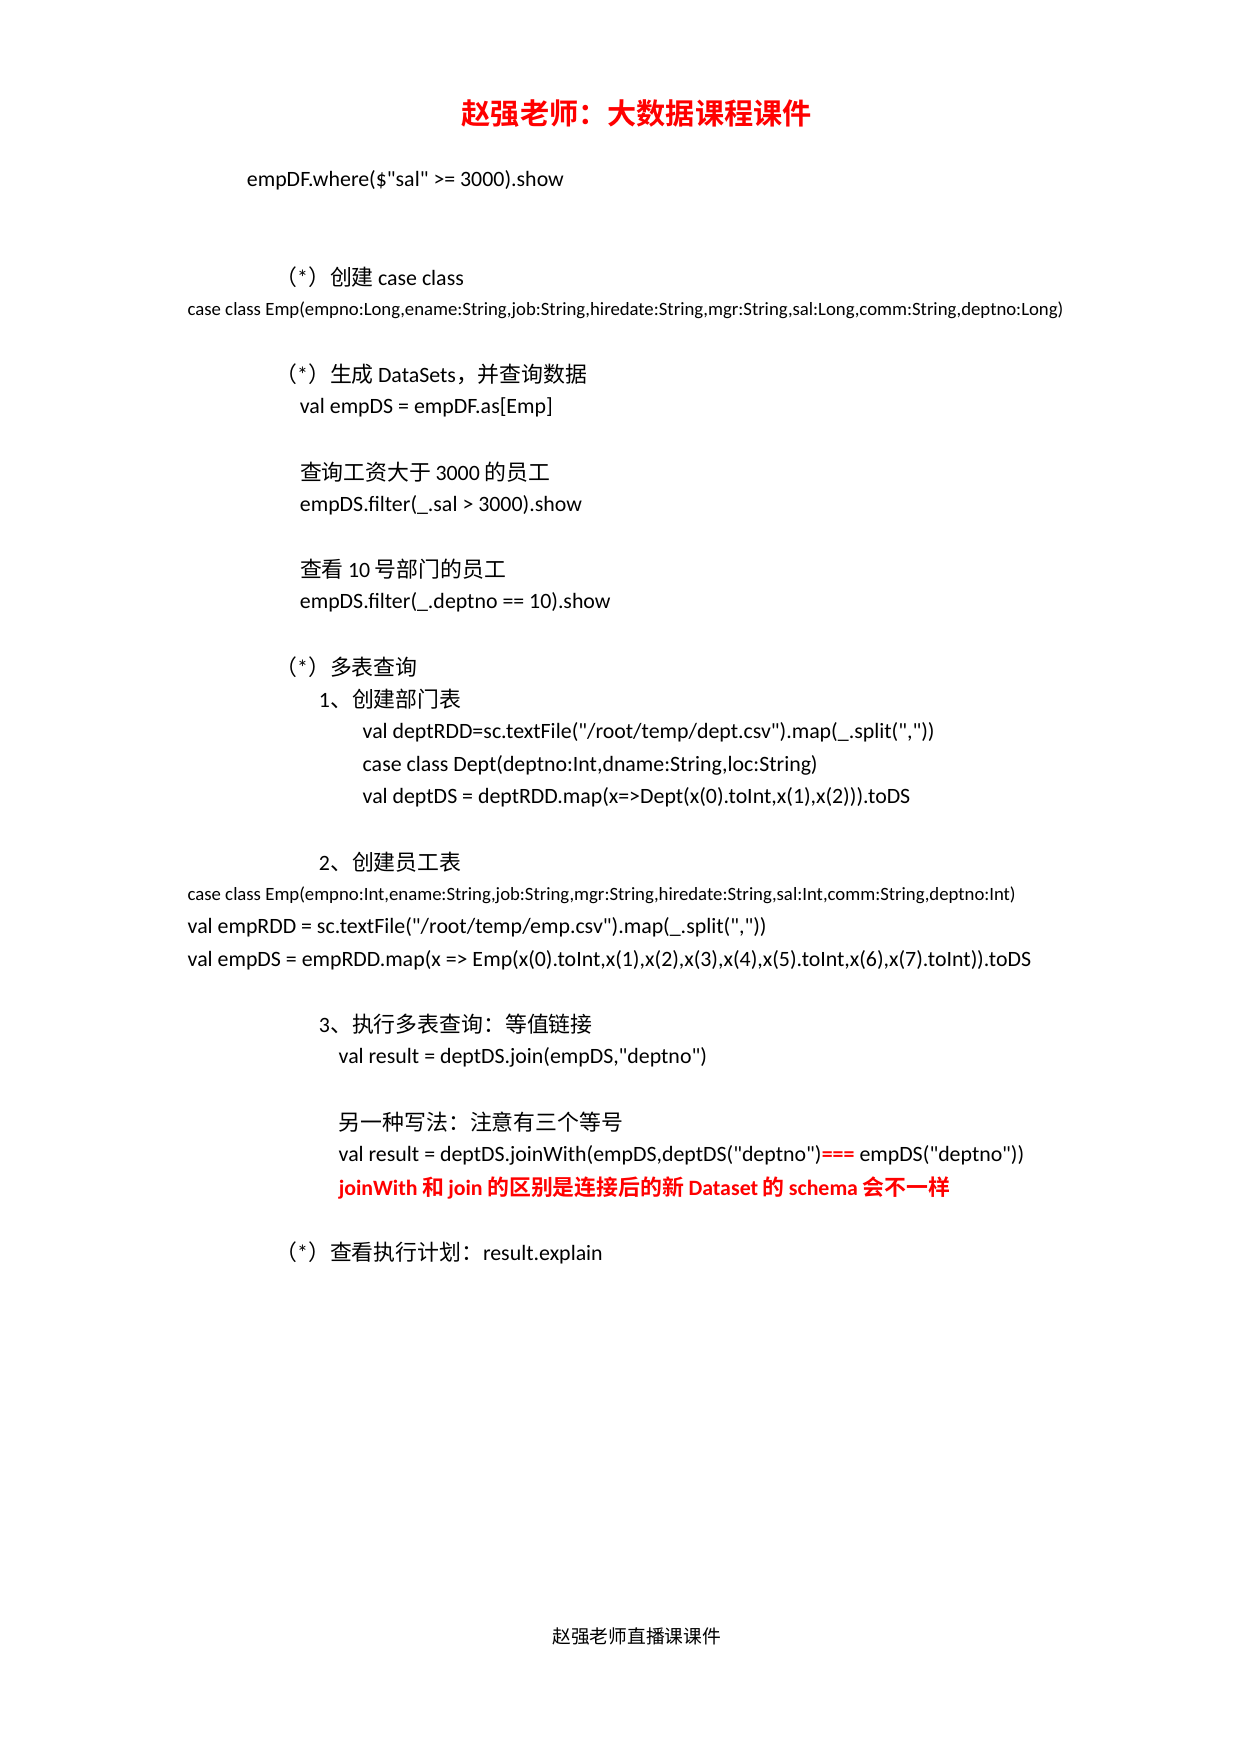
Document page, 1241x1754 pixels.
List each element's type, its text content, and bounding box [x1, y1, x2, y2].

text （*）多表查询 [231, 649, 1085, 682]
text empDS.filter(_.sal > 3000).show [231, 487, 1085, 519]
text empDS.filter(_.deptno == 10).show [231, 584, 1085, 617]
text val empDS = empDF.as[Emp] [231, 389, 1085, 422]
text （*）生成DataSets，并查询数据 [231, 357, 1085, 389]
text 3、执行多表查询：等值链接 [275, 1007, 1085, 1039]
text 查看10号部门的员工 [231, 552, 1085, 584]
text val result = deptDS.join(empDS,"deptno") [275, 1039, 1085, 1072]
text 1、创建部门表 [275, 682, 1085, 714]
text case class Emp(empno:Int,ename:String,job:String,mgr:String,hiredate:String,sal:Int,comm:String,deptno:Int) [187, 877, 1085, 909]
text val empDS = empRDD.map(x => Emp(x(0).toInt,x(1),x(2),x(3),x(4),x(5).toInt,x(6),x(7).toInt)).toDS [187, 942, 1085, 974]
text 2、创建员工表 [275, 844, 1085, 877]
text val result = deptDS.joinWith(empDS,deptDS("deptno")=== empDS("deptno")) [275, 1137, 1085, 1169]
text joinWith和join的区别是连接后的新Dataset的schema会不一样 [275, 1169, 1085, 1202]
text （*）查看执行计划：result.explain [231, 1234, 1085, 1267]
text 查询工资大于3000的员工 [231, 454, 1085, 487]
text val empRDD = sc.textFile("/root/temp/emp.csv").map(_.split(",")) [187, 909, 1085, 942]
text 另一种写法：注意有三个等号 [275, 1104, 1085, 1137]
text empDF.where($"sal" >= 3000).show [187, 162, 1085, 194]
text val deptRDD=sc.textFile("/root/temp/dept.csv").map(_.split(",")) [319, 714, 1085, 747]
text case class Emp(empno:Long,ename:String,job:String,hiredate:String,mgr:String,sal:Long,comm:String,deptno:Long) [187, 292, 1085, 324]
text （*）创建case class [231, 259, 1085, 292]
text case class Dept(deptno:Int,dname:String,loc:String) [319, 747, 1085, 779]
text val deptDS = deptRDD.map(x=>Dept(x(0).toInt,x(1),x(2))).toDS [319, 779, 1085, 812]
